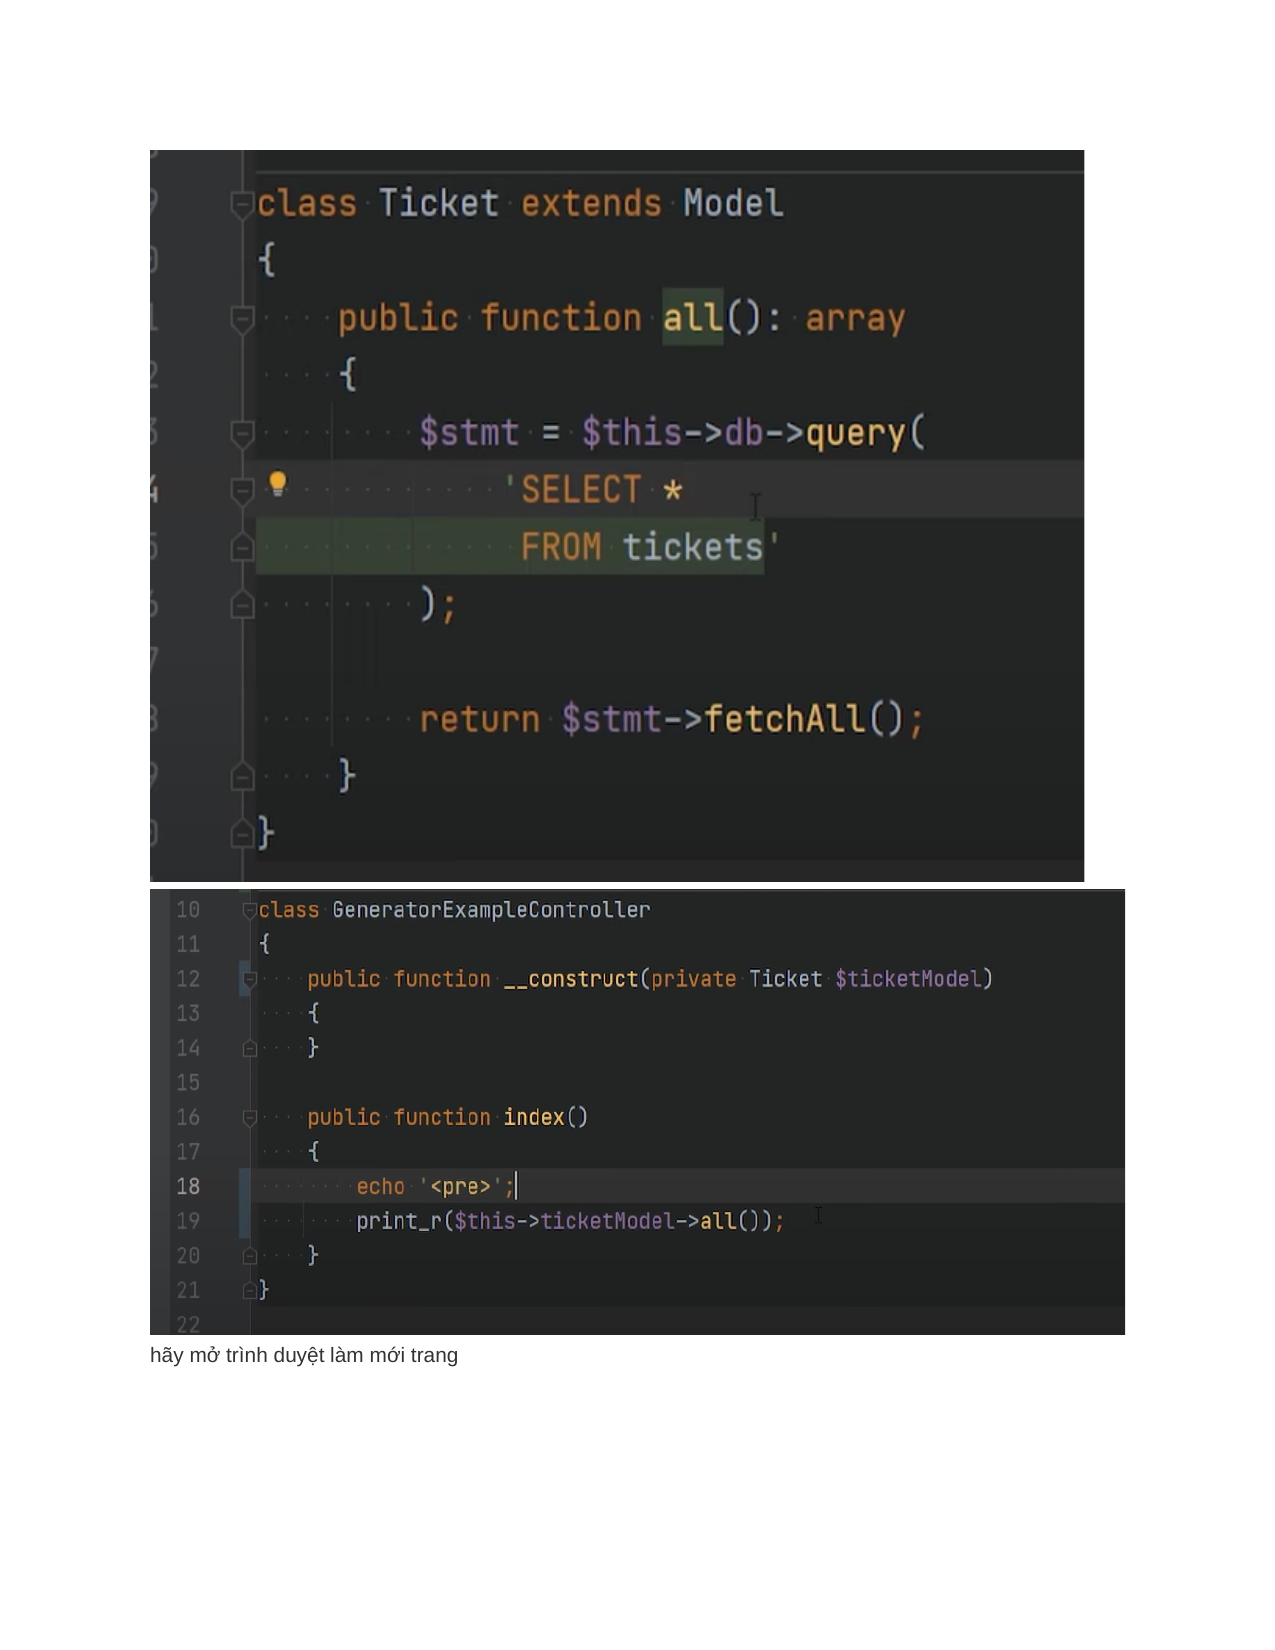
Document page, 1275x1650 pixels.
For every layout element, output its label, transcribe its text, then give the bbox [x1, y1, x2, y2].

text hãy mở trình duyệt làm mới trang [150, 1343, 1125, 1367]
picture [150, 150, 1085, 882]
picture [150, 889, 1125, 1335]
